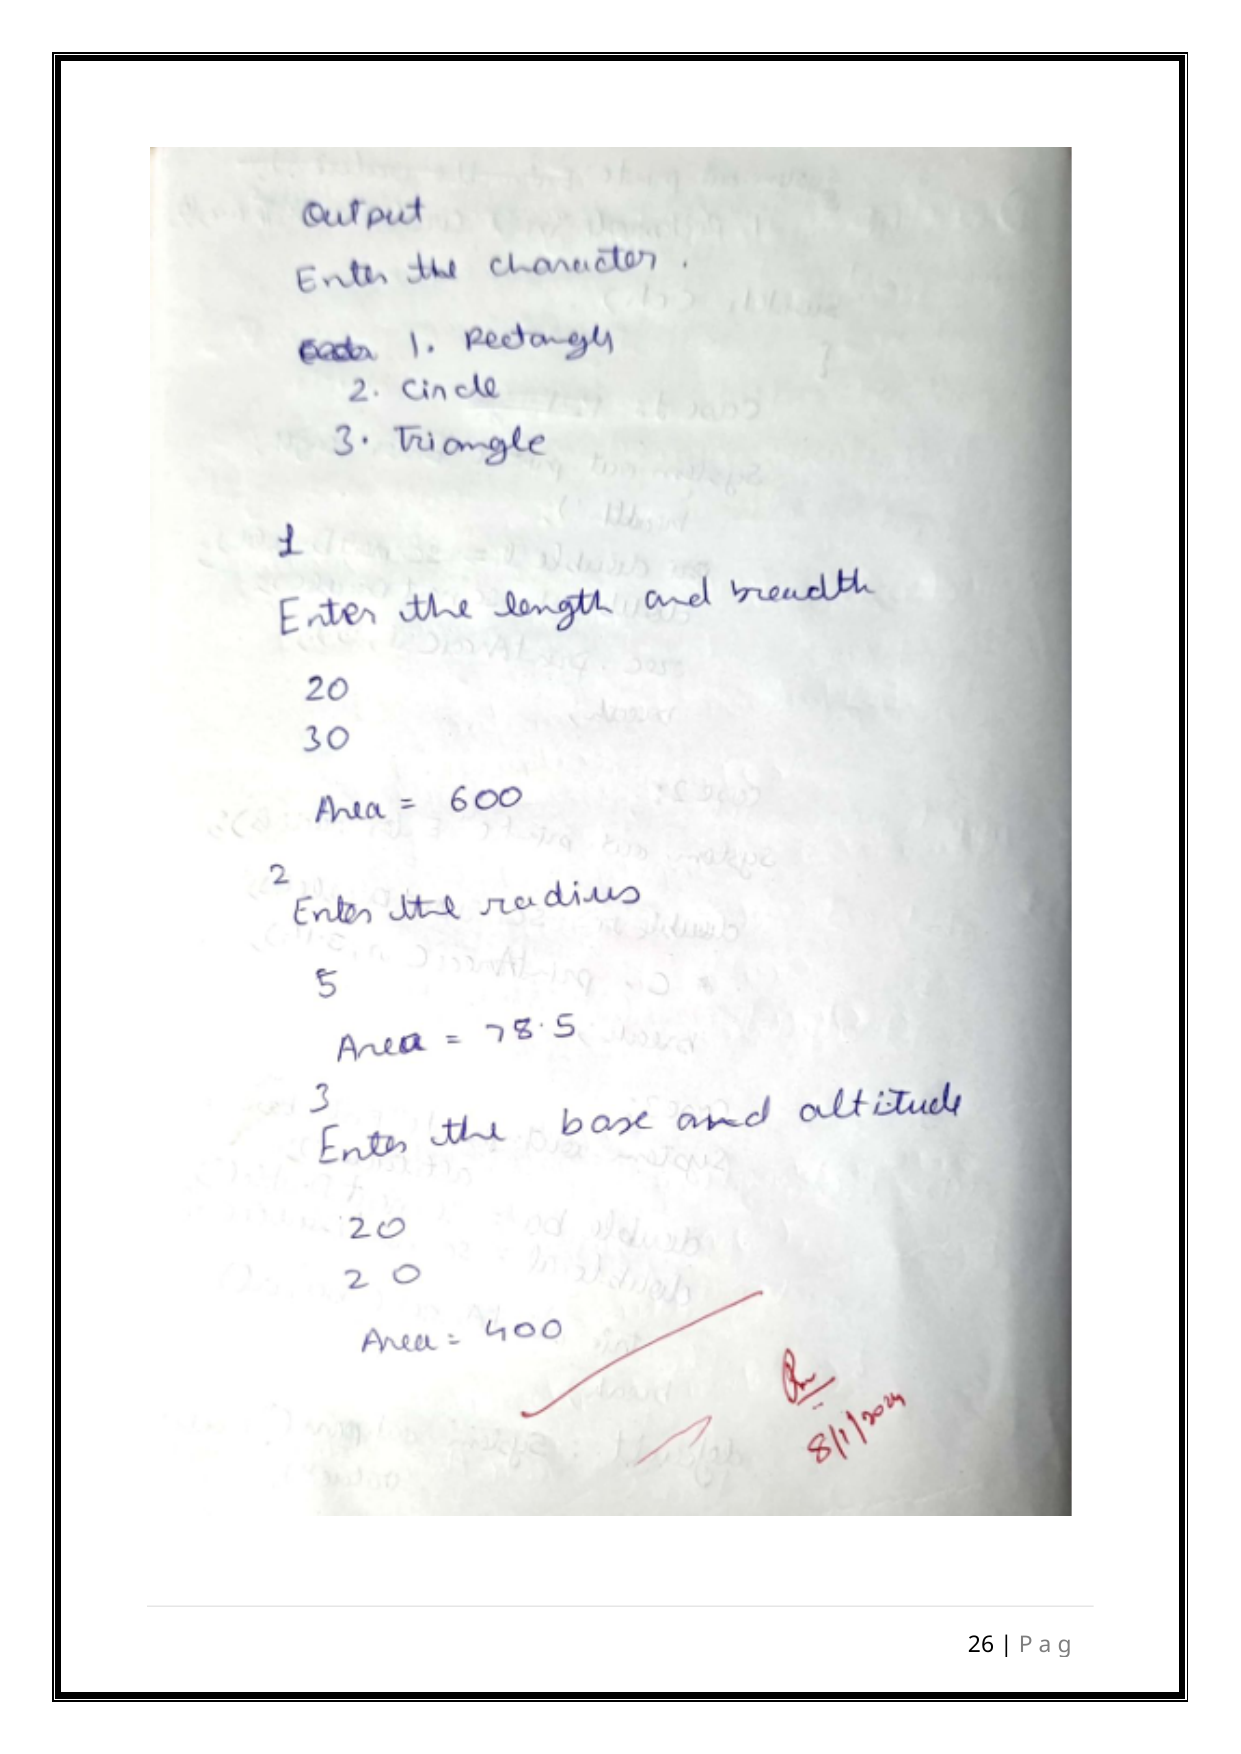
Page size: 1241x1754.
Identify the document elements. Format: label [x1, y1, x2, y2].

picture [150, 147, 1072, 1516]
